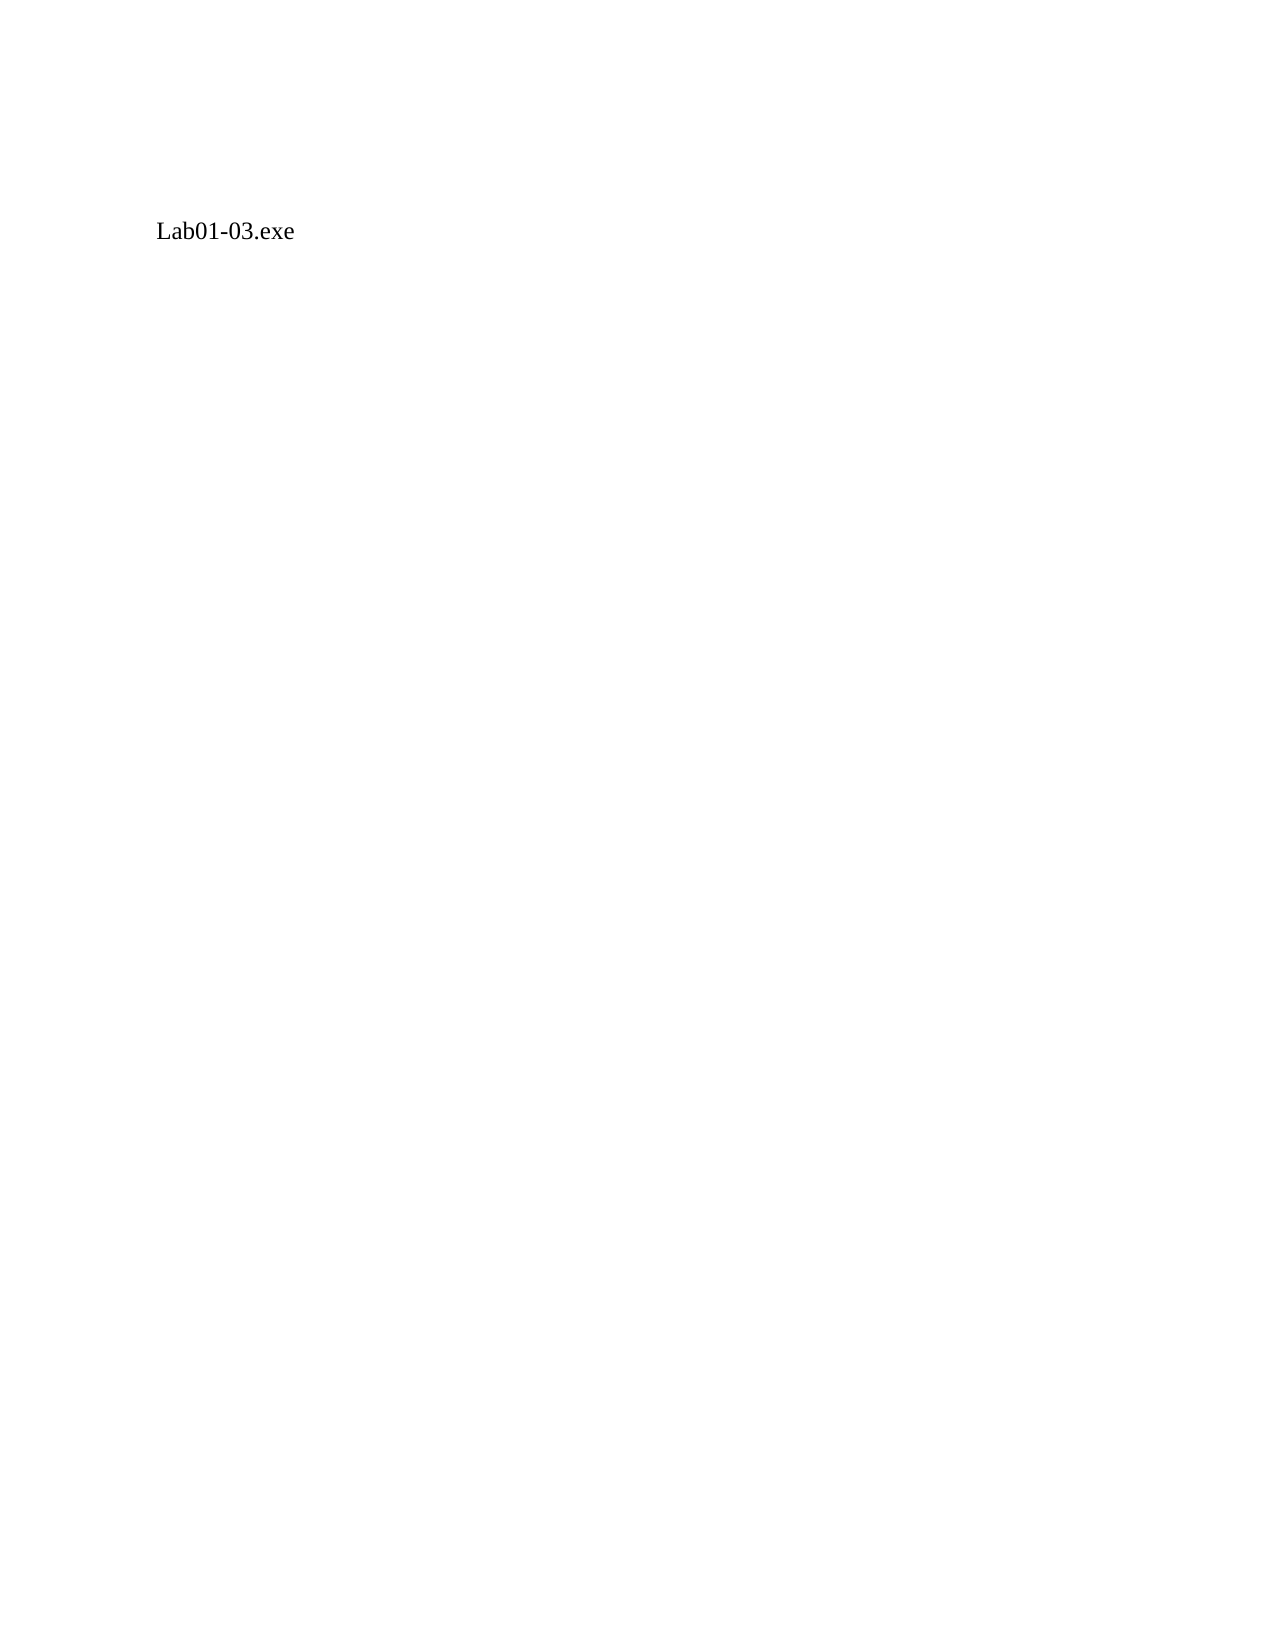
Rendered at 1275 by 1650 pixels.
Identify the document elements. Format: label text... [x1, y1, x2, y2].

subtitle Lab01-03.exe [150, 216, 1125, 245]
